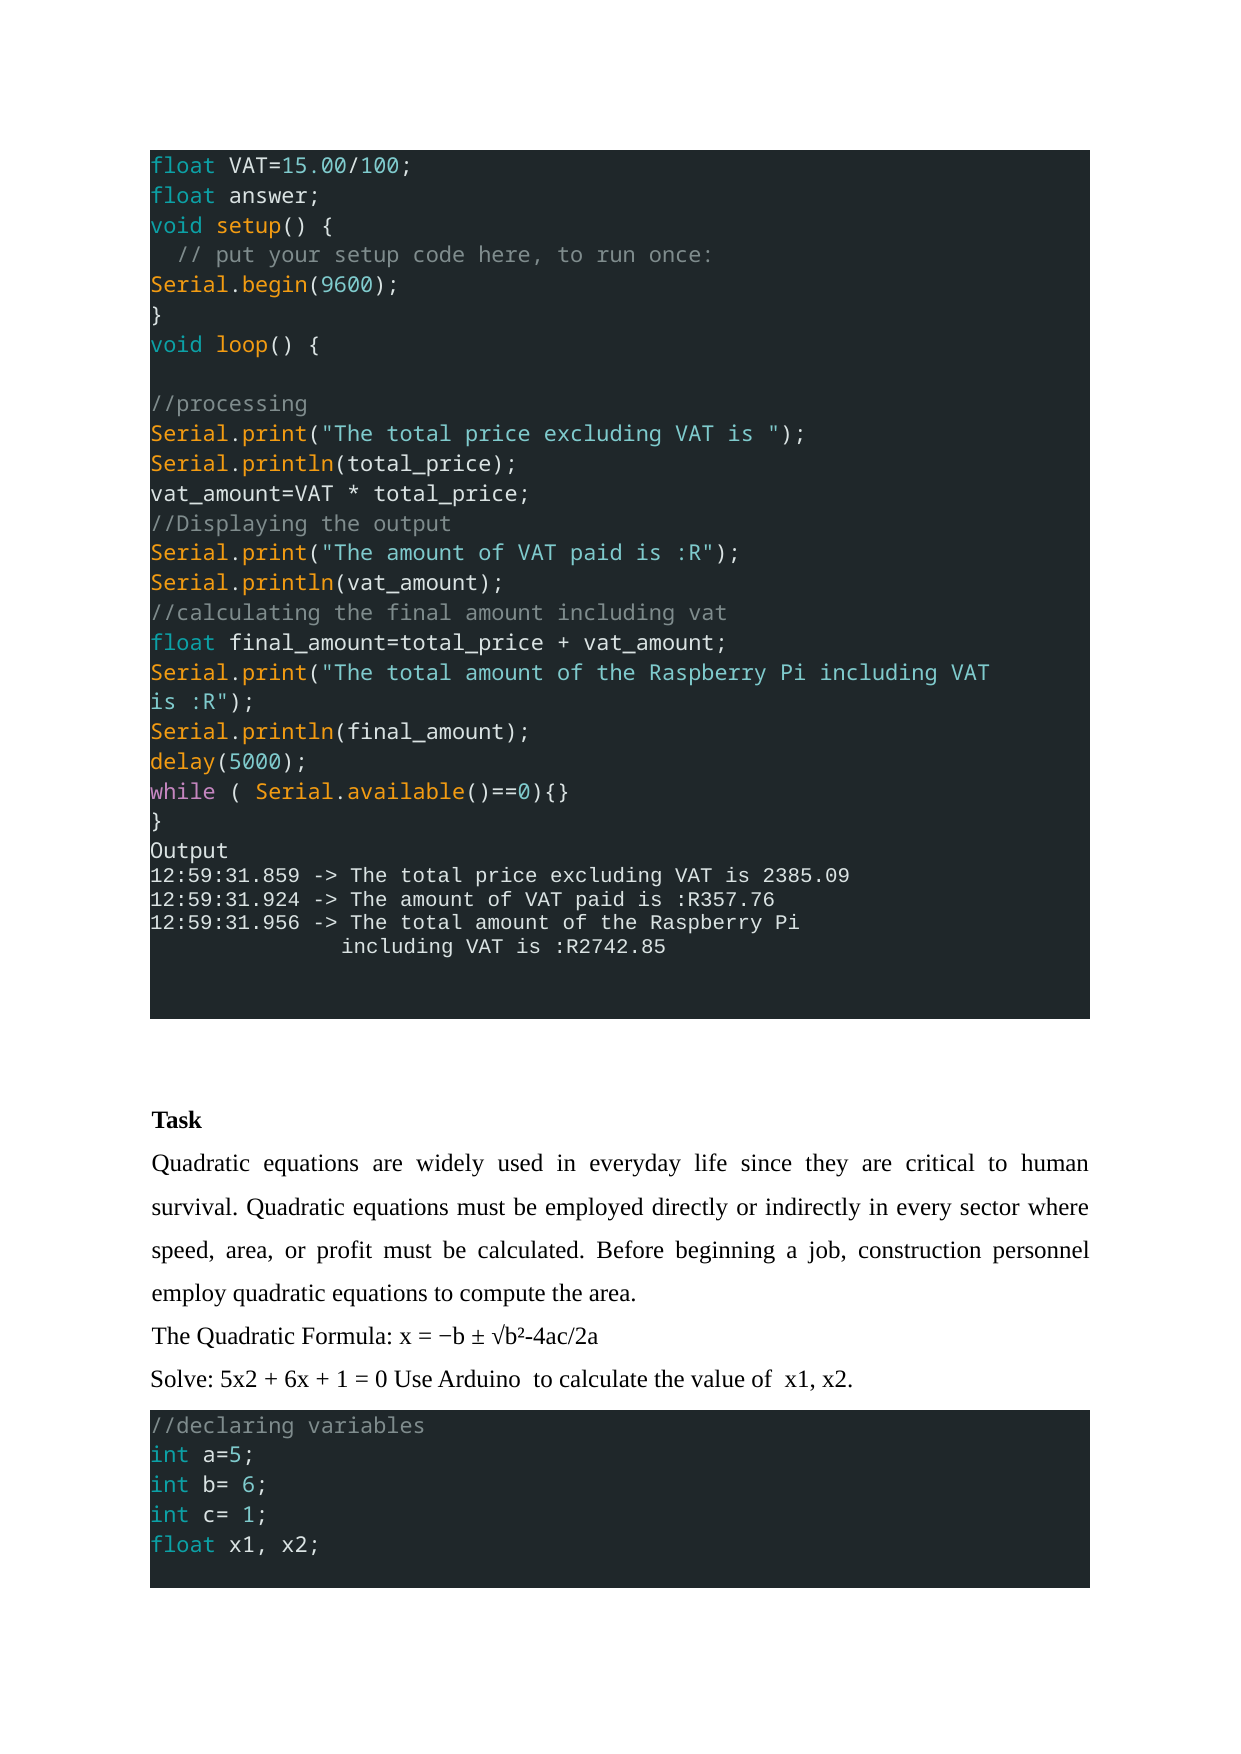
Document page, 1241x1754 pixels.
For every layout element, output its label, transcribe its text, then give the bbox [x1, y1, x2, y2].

text Task [151, 1105, 1090, 1134]
text vat_amount=VAT * total_price; [150, 478, 1090, 507]
text Solve: 5x2 + 6x + 1 = 0 Use Arduino to calculate the value of x1, x2. [150, 1364, 1090, 1393]
text void loop() { [150, 329, 1090, 358]
text // put your setup code here, to run once: [150, 239, 1090, 269]
text int c= 1; [150, 1499, 1090, 1529]
text 12:59:31.859 -> The total price excluding VAT is 2385.09 [150, 865, 1090, 889]
text 12:59:31.924 -> The amount of VAT paid is :R357.76 [150, 889, 1090, 912]
text float answer; [150, 180, 1090, 209]
text int a=5; [150, 1439, 1090, 1469]
text //Displaying the output [150, 507, 1090, 537]
text including VAT is :R2742.85 [150, 936, 1090, 959]
text int b= 6; [150, 1469, 1090, 1499]
text Output [150, 835, 1090, 865]
text delay(5000); [150, 746, 1090, 776]
text The Quadratic Formula: x = −b ± √b²-4ac/2a [151, 1321, 1090, 1350]
text float VAT=15.00/100; [150, 150, 1090, 180]
text } [150, 805, 1090, 835]
text //declaring variables [150, 1410, 1090, 1439]
text Serial.print("The amount of VAT paid is :R"); [150, 537, 1090, 567]
text //calculating the final amount including vat [150, 597, 1090, 627]
text } [150, 299, 1090, 329]
text Serial.print("The total amount of the Raspberry Pi including VAT is :R"); [150, 656, 1090, 716]
text Quadratic equations are widely used in everyday life since they are critical to human survival. Quadratic equations must be employed directly or indirectly in every sector where speed, area, or profit must be calculated. Before beginning a job, construction personnel employ quadratic equations to compute the area. [151, 1148, 1090, 1307]
text void setup() { [150, 209, 1090, 239]
text Serial.print("The total price excluding VAT is "); [150, 418, 1090, 448]
text Serial.begin(9600); [150, 269, 1090, 299]
text Serial.println(total_price); [150, 448, 1090, 478]
text float x1, x2; [150, 1529, 1090, 1559]
text Serial.println(vat_amount); [150, 567, 1090, 597]
text float final_amount=total_price + vat_amount; [150, 627, 1090, 656]
text //processing [150, 388, 1090, 418]
text 12:59:31.956 -> The total amount of the Raspberry Pi [150, 912, 1090, 936]
text while ( Serial.available()==0){} [150, 776, 1090, 805]
text Serial.println(final_amount); [150, 716, 1090, 746]
